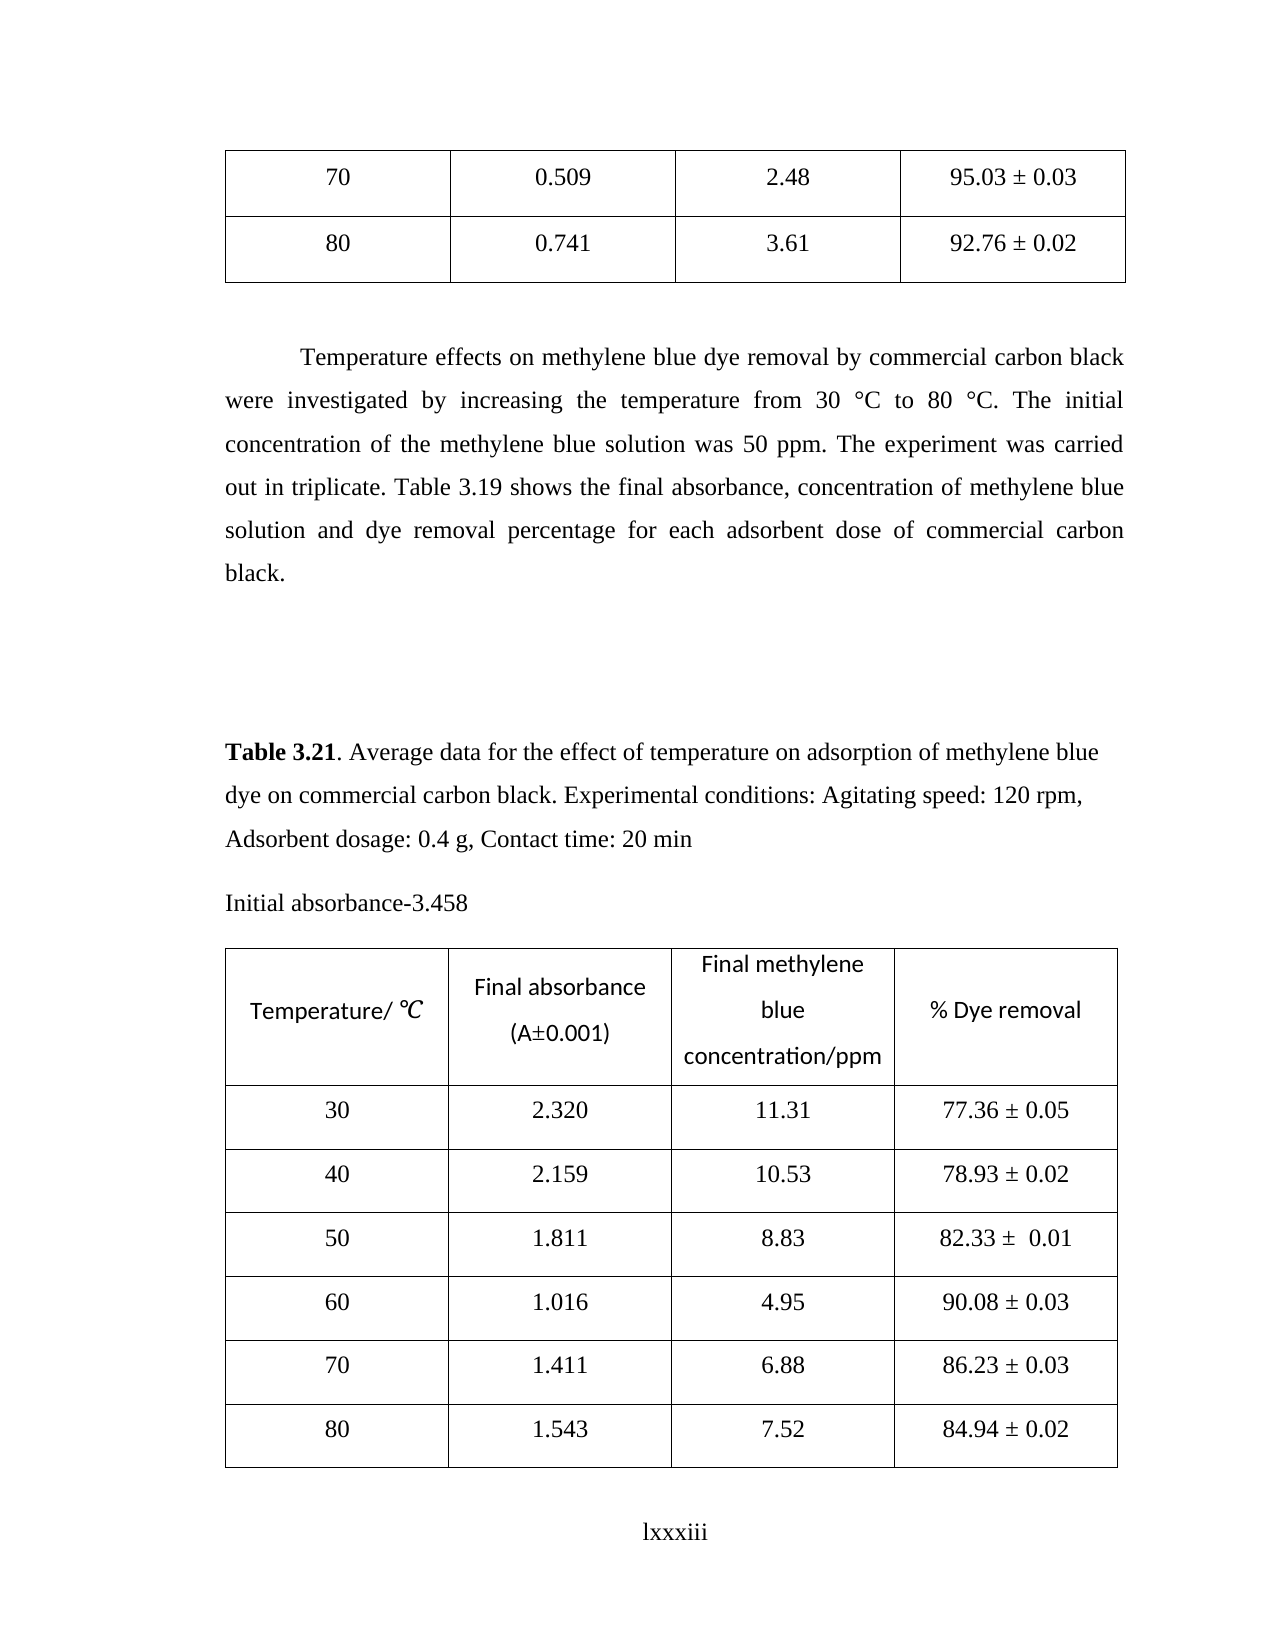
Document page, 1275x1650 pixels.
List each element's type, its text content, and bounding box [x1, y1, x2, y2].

table_cell 95.03 0.03 [901, 151, 1125, 216]
table_cell 1.016 [449, 1277, 671, 1340]
table_cell 11.31 [672, 1086, 894, 1148]
table_cell 60 [226, 1277, 448, 1340]
table_cell 2.320 [449, 1086, 671, 1148]
table_cell 3.61 [676, 217, 900, 282]
table_cell 4.95 [672, 1277, 894, 1340]
table_header Temperature/ [226, 949, 448, 1085]
table_cell 2.159 [449, 1150, 671, 1212]
table_cell 2.48 [676, 151, 900, 216]
table_cell 1.543 [449, 1405, 671, 1467]
table_cell 8.83 [672, 1213, 894, 1276]
table_cell 30 [226, 1086, 448, 1148]
table_cell 70 [226, 1341, 448, 1403]
table_header Final absorbance (A0.001) [449, 949, 671, 1085]
table_cell 10.53 [672, 1150, 894, 1212]
table_cell 40 [226, 1150, 448, 1212]
table_header Final methylene blue concentration/ppm [672, 949, 894, 1085]
table_cell 70 [226, 151, 450, 216]
table_cell 92.76 0.02 [901, 217, 1125, 282]
table_header % Dye removal [895, 949, 1117, 1085]
table_cell 86.23 0.03 [895, 1341, 1117, 1403]
table_cell 80 [226, 1405, 448, 1467]
table_cell 90.08 0.03 [895, 1277, 1117, 1340]
table_cell 80 [226, 217, 450, 282]
text Temperature effects on methylene blue dye removal by commercial carbon black were investigated by increasing the temperature from 30 °C to 80 °C. The initial concentration of the methylene blue solution was 50 ppm. The experiment was carried out in triplicate. Table 3.19 shows the final absorbance, concentration of methylene blue solution and dye removal percentage for each adsorbent dose of commercial carbon black. [225, 342, 1125, 587]
table_cell 1.411 [449, 1341, 671, 1403]
text Initial absorbance-3.458 [225, 888, 1125, 916]
table_cell 50 [226, 1213, 448, 1276]
table_cell 84.94 0.02 [895, 1405, 1117, 1467]
table_cell 0.741 [451, 217, 675, 282]
table_cell 1.811 [449, 1213, 671, 1276]
table_cell 82.33 0.01 [895, 1213, 1117, 1276]
table_cell 78.93 0.02 [895, 1150, 1117, 1212]
table_cell 7.52 [672, 1405, 894, 1467]
table_cell 77.36 0.05 [895, 1086, 1117, 1148]
table_cell 0.509 [451, 151, 675, 216]
table_cell 6.88 [672, 1341, 894, 1403]
